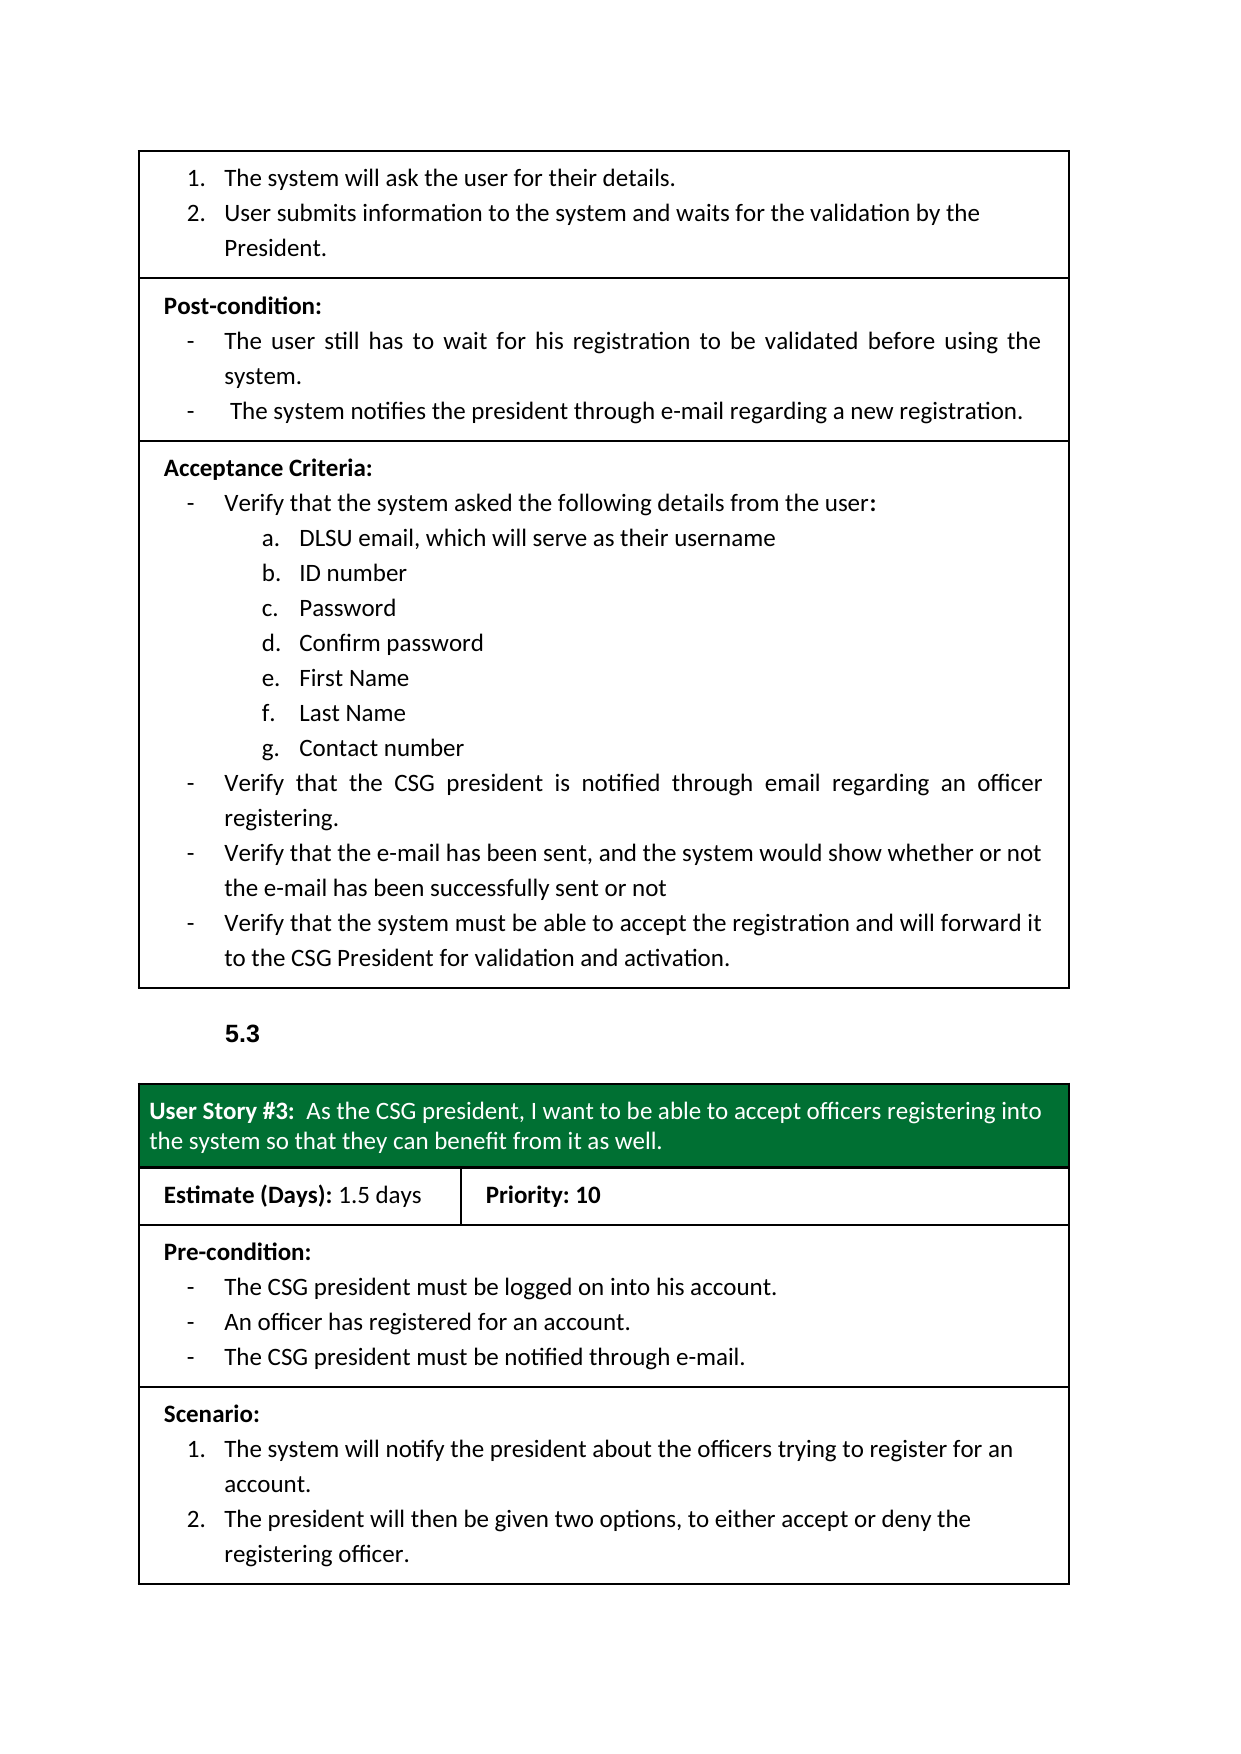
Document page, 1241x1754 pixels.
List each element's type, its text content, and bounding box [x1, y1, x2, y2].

table_cell Estimate (Days): 1.5 days [140, 1169, 460, 1224]
table_cell Acceptance Criteria: - Verify that the system asked the following details from the user: a. DLSU email, which will serve as their username b. ID number c. Password d. Confirm password e. First Name f. Last Name g. Contact number - Verify that the CSG president is notified through email regarding an officer registering. - Verify that the e-mail has been sent, and the system would show whether or not the e-mail has been successfully sent or not - Verify that the system must be able to accept the registration and will forward it to the CSG President for validation and activation. [140, 442, 1068, 987]
text 5.3 [150, 1019, 1087, 1048]
table_cell Pre-condition: - The CSG president must be logged on into his account. - An officer has registered for an account. - The CSG president must be notified through e-mail. [140, 1226, 1068, 1386]
table_cell Post-condition: - The user still has to wait for his registration to be validated before using the system. - The system notifies the president through e-mail regarding a new registration. [140, 279, 1068, 439]
table_cell Priority: 10 [462, 1169, 1068, 1224]
table_header User Story #3: As the CSG president, I want to be able to accept officers registering into the system so that they can benefit from it as well. [140, 1085, 1068, 1166]
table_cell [140, 152, 1068, 277]
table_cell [140, 1388, 1068, 1583]
